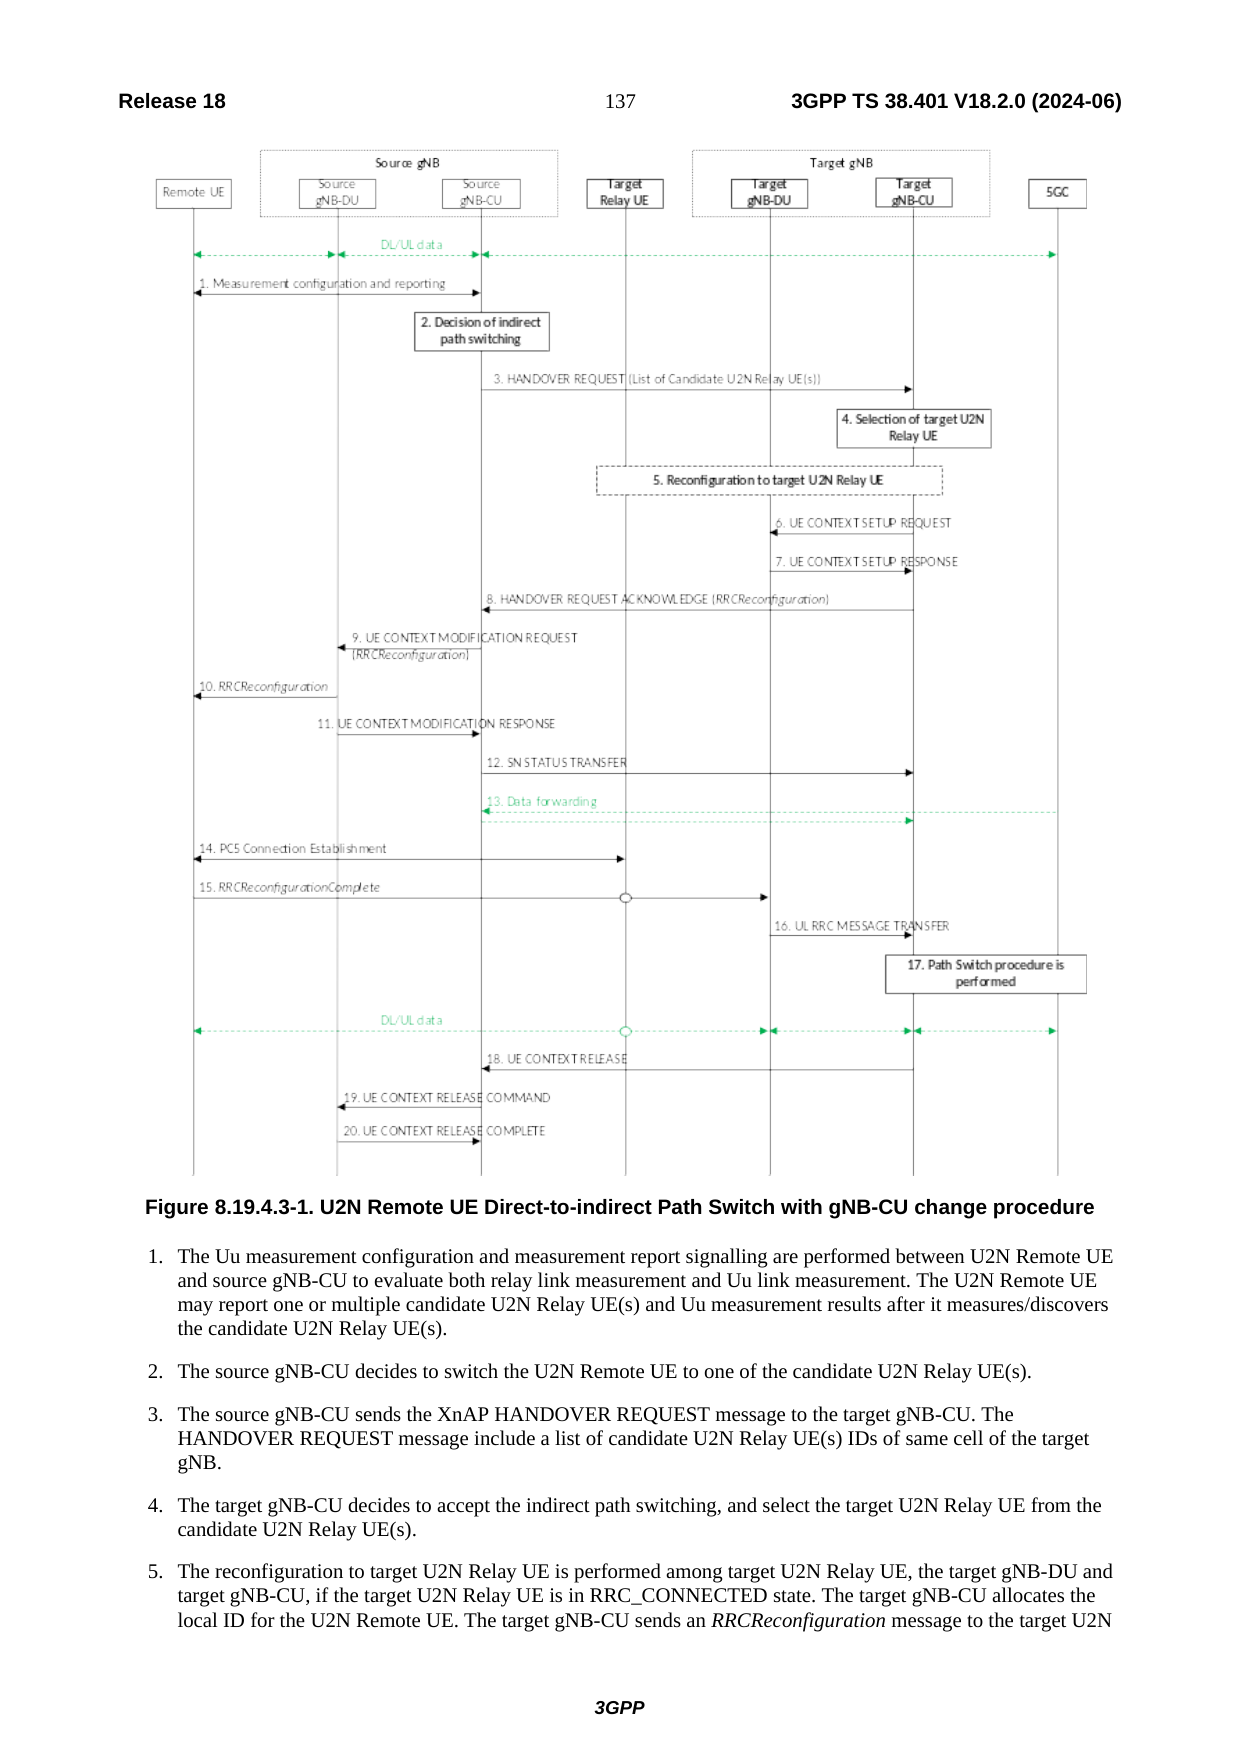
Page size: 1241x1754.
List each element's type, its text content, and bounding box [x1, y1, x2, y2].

text Figure 8.19.4.3-1. U2N Remote UE Direct-to-indirect Path Switch with gNB-CU change procedure [118, 1195, 1122, 1219]
text 2. The source gNB-CU decides to switch the U2N Remote UE to one of the candidate U2N Relay UE(s). [148, 1359, 1122, 1383]
text 1. The Uu measurement configuration and measurement report signalling are performed between U2N Remote UE and source gNB-CU to evaluate both relay link measurement and Uu link measurement. The U2N Remote UE may report one or multiple candidate U2N Relay UE(s) and Uu measurement results after it measures/discovers the candidate U2N Relay UE(s). [148, 1244, 1122, 1340]
text 3. The source gNB-CU sends the XnAP HANDOVER REQUEST message to the target gNB-CU. The HANDOVER REQUEST message include a list of candidate U2N Relay UE(s) IDs of same cell of the target gNB. [148, 1402, 1122, 1474]
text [148, 1559, 1122, 1632]
text 4. The target gNB-CU decides to accept the indirect path switching, and select the target U2N Relay UE from the candidate U2N Relay UE(s). [148, 1492, 1122, 1541]
